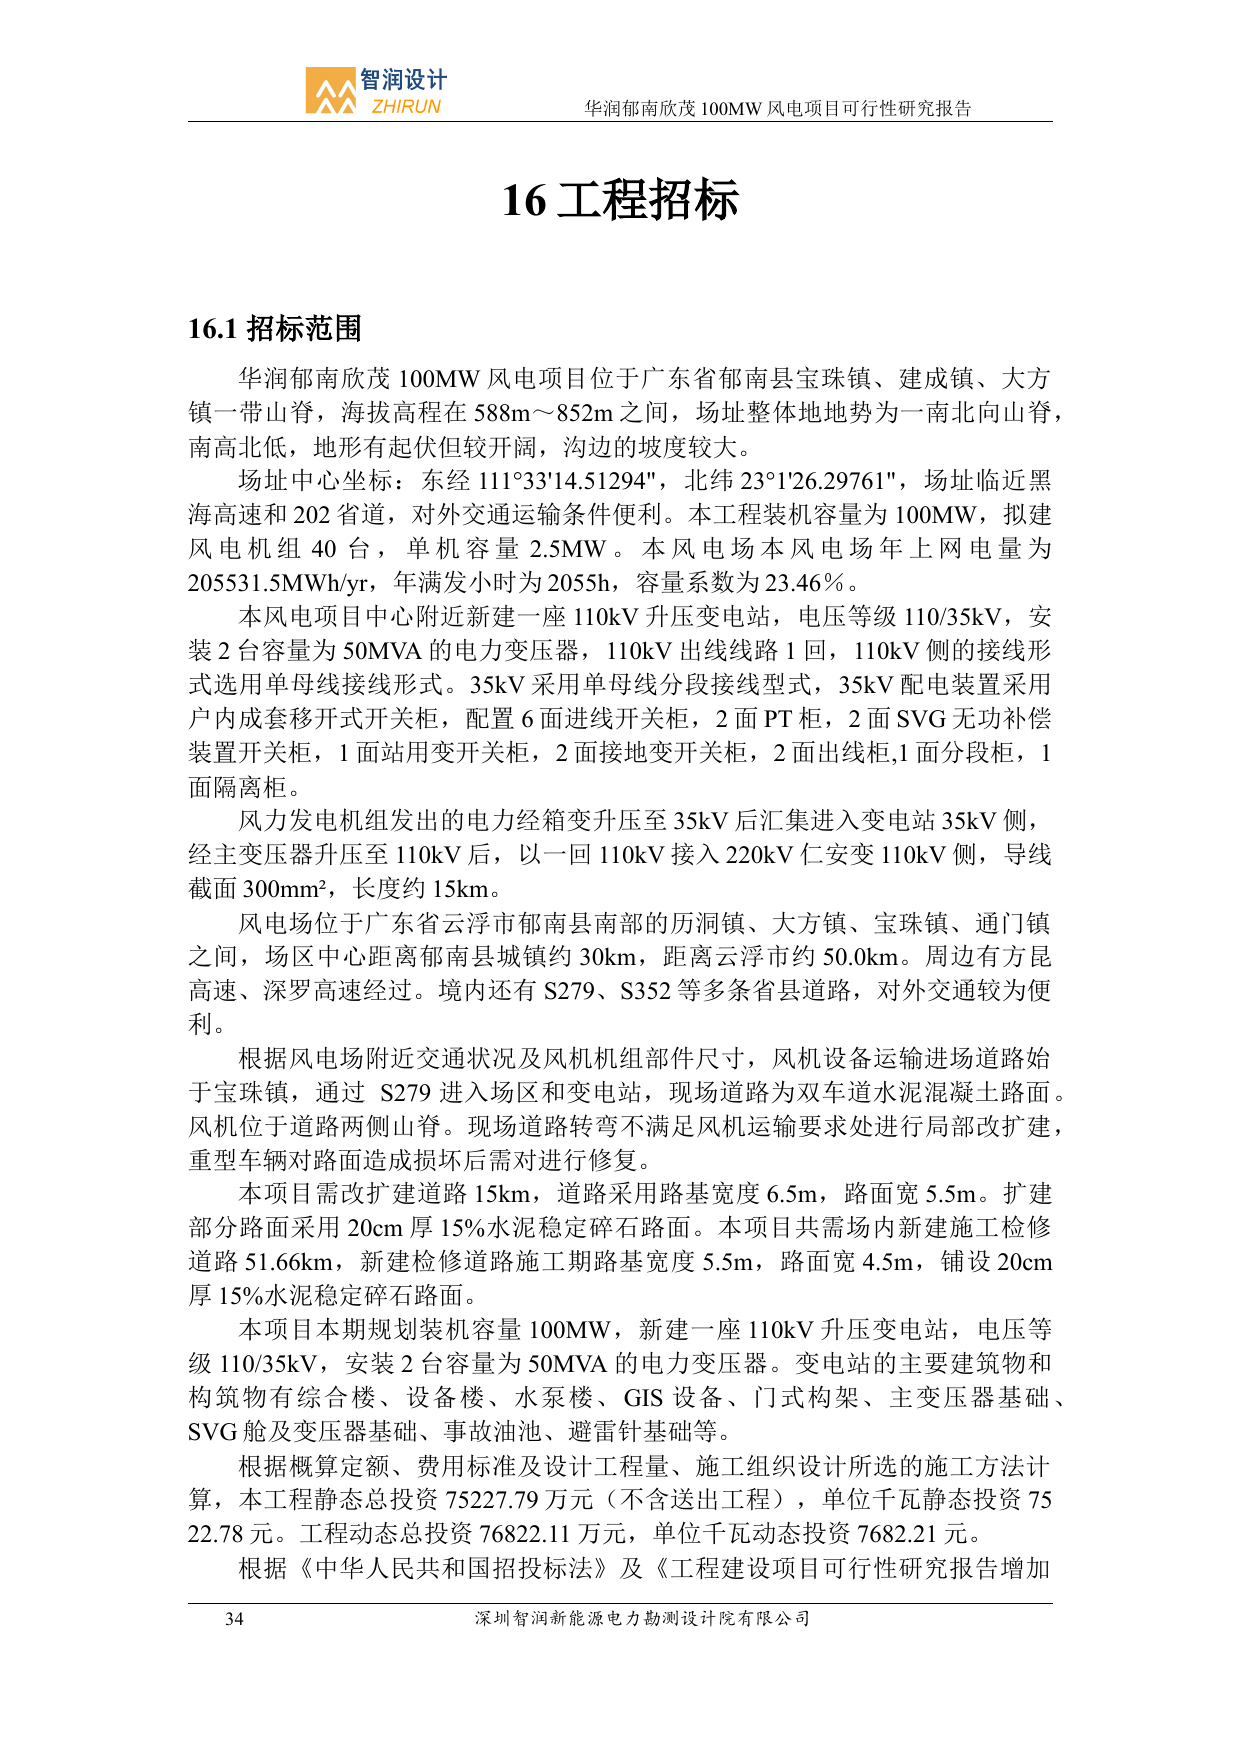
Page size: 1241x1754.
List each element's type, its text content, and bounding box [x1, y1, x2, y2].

text 本风电项目中心附近新建一座110kV升压变电站，电压等级110/35kV，安装2台容量为50MVA的电力变压器，110kV出线线路1回，110kV侧的接线形式选用单母线接线形式。35kV采用单母线分段接线型式，35kV配电装置采用户内成套移开式开关柜，配置6面进线开关柜，2面PT柜，2面SVG无功补偿装置开关柜，1面站用变开关柜，2面接地变开关柜，2面出线柜,1面分段柜，1面隔离柜。 [187, 599, 1053, 802]
text 根据概算定额、费用标准及设计工程量、施工组织设计所选的施工方法计算，本工程静态总投资75227.79万元（不含送出工程），单位千瓦静态投资7522.78元。工程动态总投资76822.11万元，单位千瓦动态投资7682.21元。 [187, 1448, 1053, 1549]
text 本项目需改扩建道路15km，道路采用路基宽度6.5m，路面宽5.5m。扩建部分路面采用20cm厚15%水泥稳定碎石路面。本项目共需场内新建施工检修道路51.66km，新建检修道路施工期路基宽度5.5m，路面宽4.5m，铺设20cm厚15%水泥稳定碎石路面。 [187, 1176, 1053, 1312]
text 根据风电场附近交通状况及风机机组部件尺寸，风机设备运输进场道路始于宝珠镇，通过 S279 进入场区和变电站，现场道路为双车道水泥混凝土路面。风机位于道路两侧山脊。现场道路转弯不满足风机运输要求处进行局部改扩建，重型车辆对路面造成损坏后需对进行修复。 [187, 1040, 1053, 1176]
text 本项目本期规划装机容量100MW，新建一座110kV升压变电站，电压等级110/35kV，安装2台容量为50MVA的电力变压器。变电站的主要建筑物和构筑物有综合楼、设备楼、水泵楼、GIS设备、门式构架、主变压器基础、SVG舱及变压器基础、事故油池、避雷针基础等。 [187, 1312, 1053, 1448]
text 风力发电机组发出的电力经箱变升压至35kV后汇集进入变电站35kV侧，经主变压器升压至110kV后，以一回110kV接入220kV仁安变110kV侧，导线截面300mm²，长度约15km。 [187, 802, 1053, 904]
text 风电场位于广东省云浮市郁南县南部的历洞镇、大方镇、宝珠镇、通门镇之间，场区中心距离郁南县城镇约30km，距离云浮市约50.0km。周边有方昆高速、深罗高速经过。境内还有S279、S352等多条省县道路，对外交通较为便利。 [187, 904, 1053, 1040]
subtitle 16.1 招标范围 [187, 293, 1053, 361]
subtitle 16工程招标 [187, 163, 1053, 231]
text 华润郁南欣茂100MW风电项目位于广东省郁南县宝珠镇、建成镇、大方镇一带山脊，海拔高程在588m～852m之间，场址整体地地势为一南北向山脊，南高北低，地形有起伏但较开阔，沟边的坡度较大。 [187, 361, 1053, 463]
text 场址中心坐标：东经111°33'14.51294"，北纬23°1'26.29761"，场址临近黑海高速和202省道，对外交通运输条件便利。本工程装机容量为100MW，拟建风电机组40台，单机容量2.5MW。本风电场本风电场年上网电量为205531.5MWh/yr，年满发小时为2055h，容量系数为23.46％。 [187, 463, 1053, 599]
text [187, 1549, 1053, 1583]
picture [305, 65, 448, 115]
